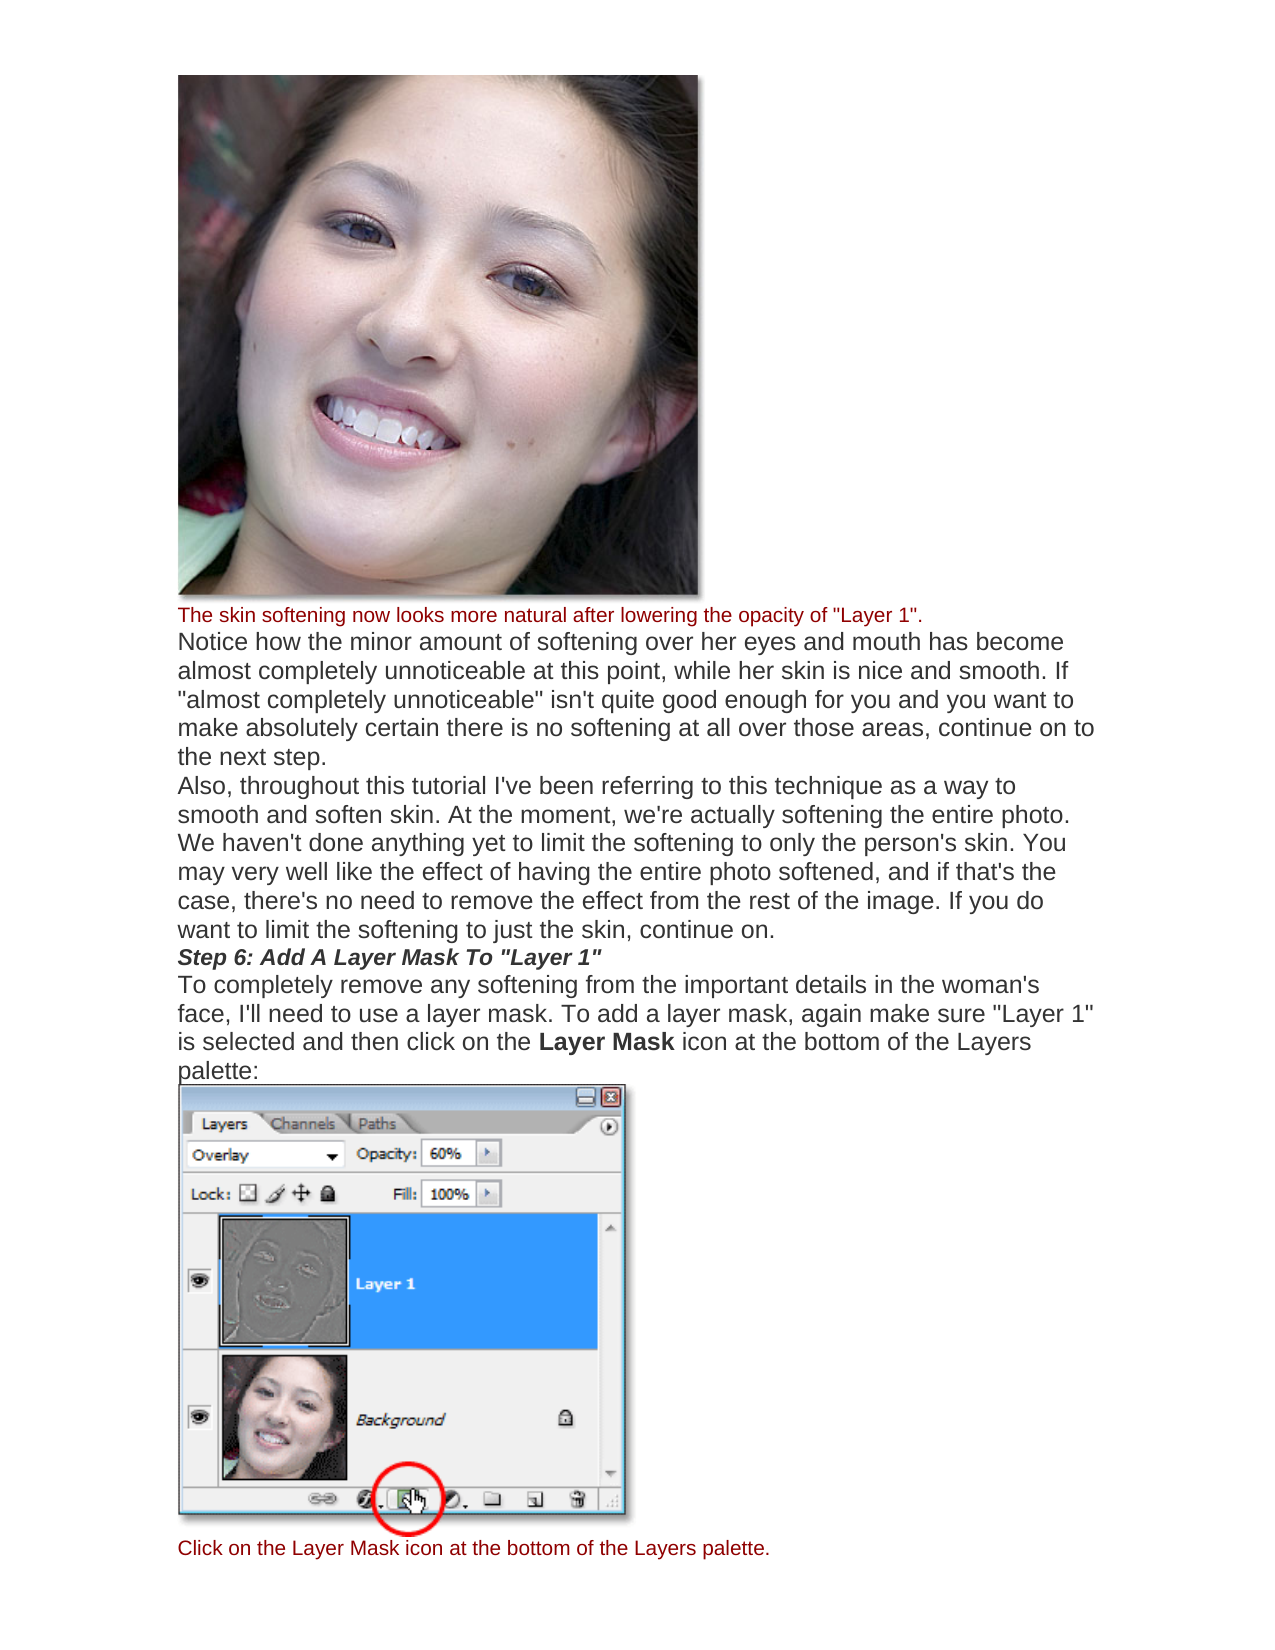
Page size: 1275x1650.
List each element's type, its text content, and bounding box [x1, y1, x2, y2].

picture [177, 75, 706, 604]
text To completely remove any softening from the important details in the woman's face, I'll need to use a layer mask. To add a layer mask, again make sure "Layer 1" is selected and then click on the Layer Mask icon at the bottom of the Layers palette: [177, 970, 1098, 1085]
text Notice how the minor amount of softening over her eyes and mouth has become almost completely unnoticeable at this point, while her skin is nice and smooth. If "almost completely unnoticeable" isn't quite good enough for you and you want to make absolutely certain there is no softening at all over those areas, continue on to the next step. [177, 627, 1098, 771]
text Click on the Layer Mask icon at the bottom of the Layers palette. [177, 1536, 1098, 1560]
subtitle Step 6: Add A Layer Mask To "Layer 1" [177, 943, 1098, 970]
text The skin softening now looks more natural after lowering the opacity of "Layer 1". [177, 603, 1098, 627]
text Also, throughout this tutorial I've been referring to this technique as a way to smooth and soften skin. At the moment, we're actually softening the entire photo. We haven't done anything yet to limit the softening to only the person's skin. You may very well like the effect of having the entire photo softened, and if that's the case, there's no need to remove the effect from the rest of the image. If you do want to limit the softening to just the skin, continue on. [177, 771, 1098, 943]
picture [177, 1084, 637, 1537]
